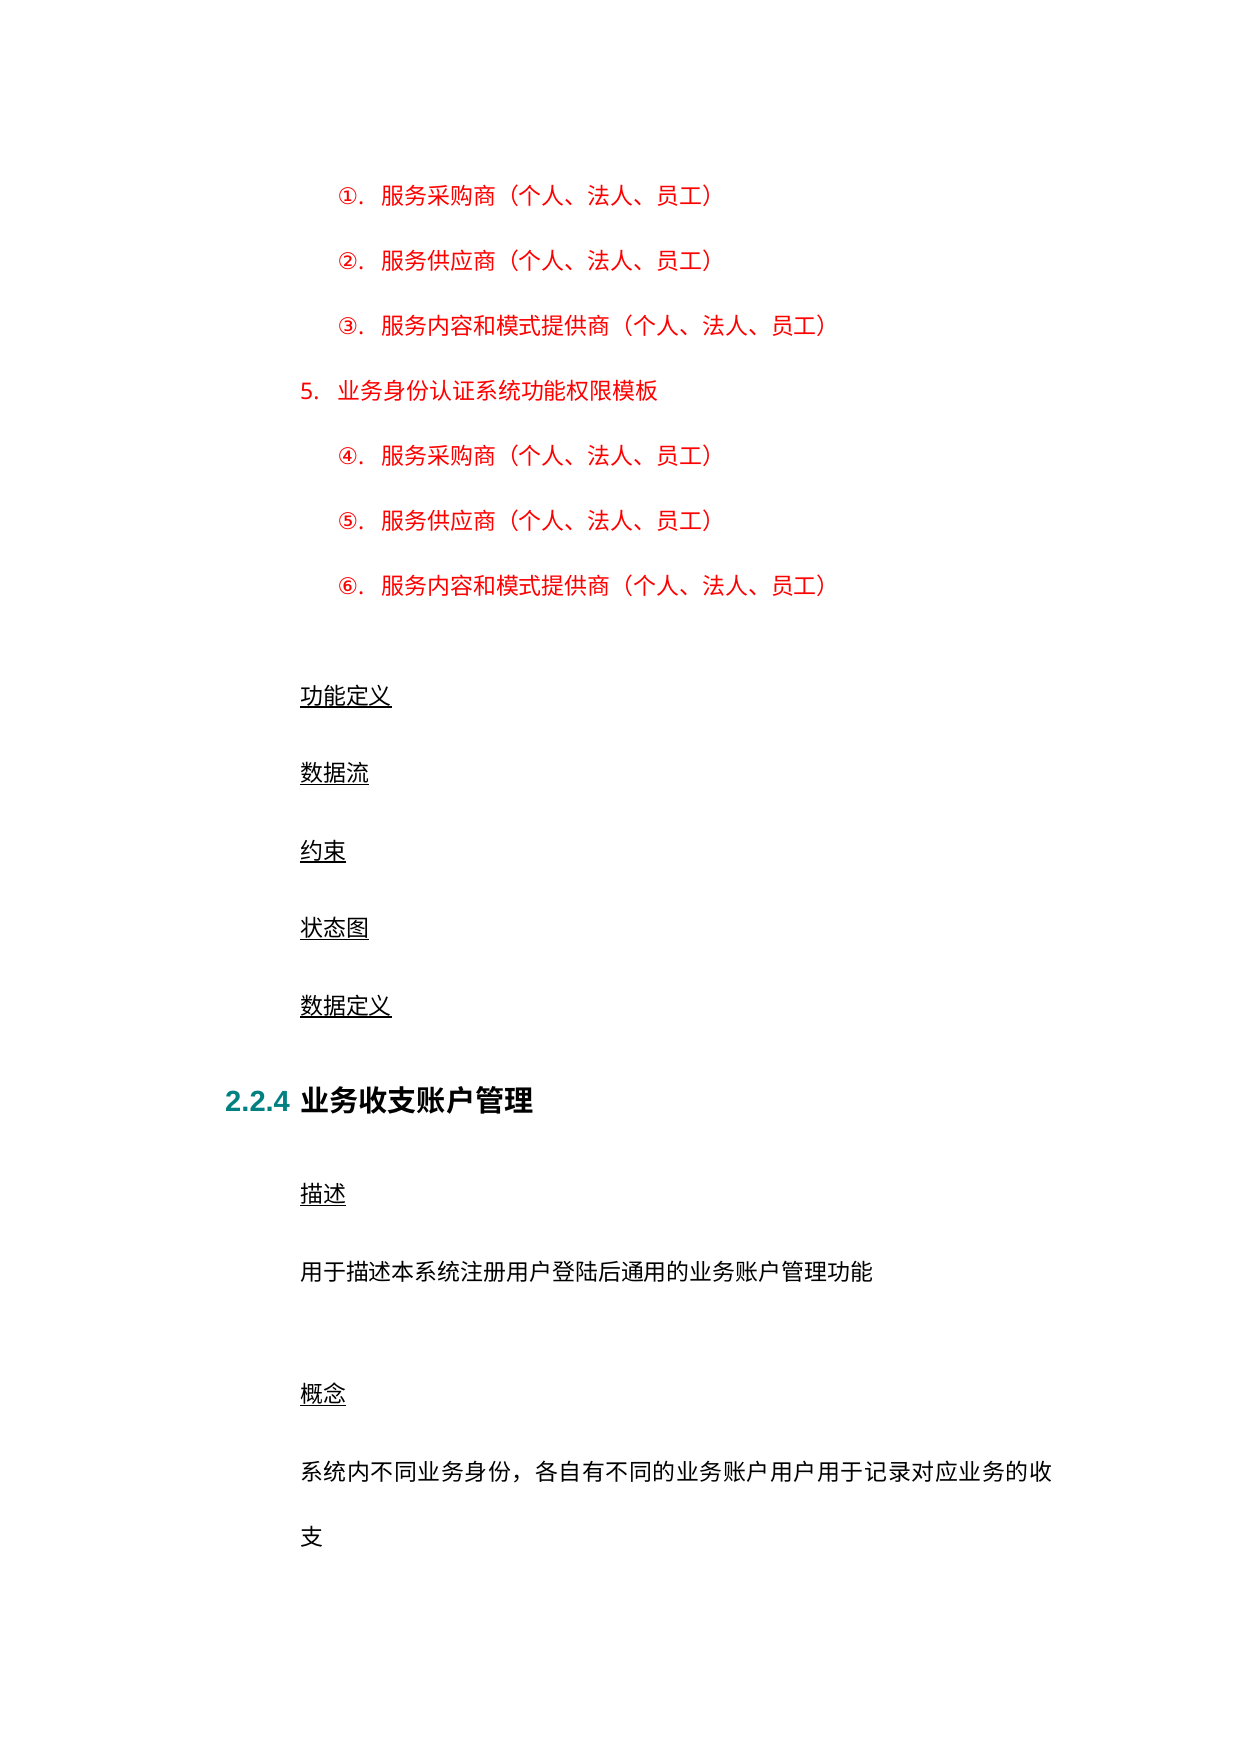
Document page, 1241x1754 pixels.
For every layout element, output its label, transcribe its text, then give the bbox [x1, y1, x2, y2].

list 服务供应商（个人、法人、员工） [337, 487, 1053, 552]
list 业务身份认证系统功能权限模板 [300, 357, 1053, 422]
text 约束 [300, 817, 1053, 882]
subtitle 业务收支账户管理 [225, 1066, 1053, 1131]
text 功能定义 [300, 662, 1053, 727]
list 服务供应商（个人、法人、员工） [337, 227, 1053, 292]
list 服务内容和模式提供商（个人、法人、员工） [337, 292, 1053, 357]
list 服务采购商（个人、法人、员工） [337, 422, 1053, 487]
list 服务采购商（个人、法人、员工） [337, 162, 1053, 227]
text 状态图 [300, 894, 1053, 959]
text 系统内不同业务身份，各自有不同的业务账户用户用于记录对应业务的收支 [300, 1438, 1053, 1568]
text 概念 [300, 1360, 1053, 1425]
text 用于描述本系统注册用户登陆后通用的业务账户管理功能 [300, 1238, 1053, 1303]
text 数据定义 [300, 972, 1053, 1037]
text 描述 [300, 1160, 1053, 1225]
list 服务内容和模式提供商（个人、法人、员工） [337, 552, 1053, 617]
text 数据流 [300, 739, 1053, 804]
